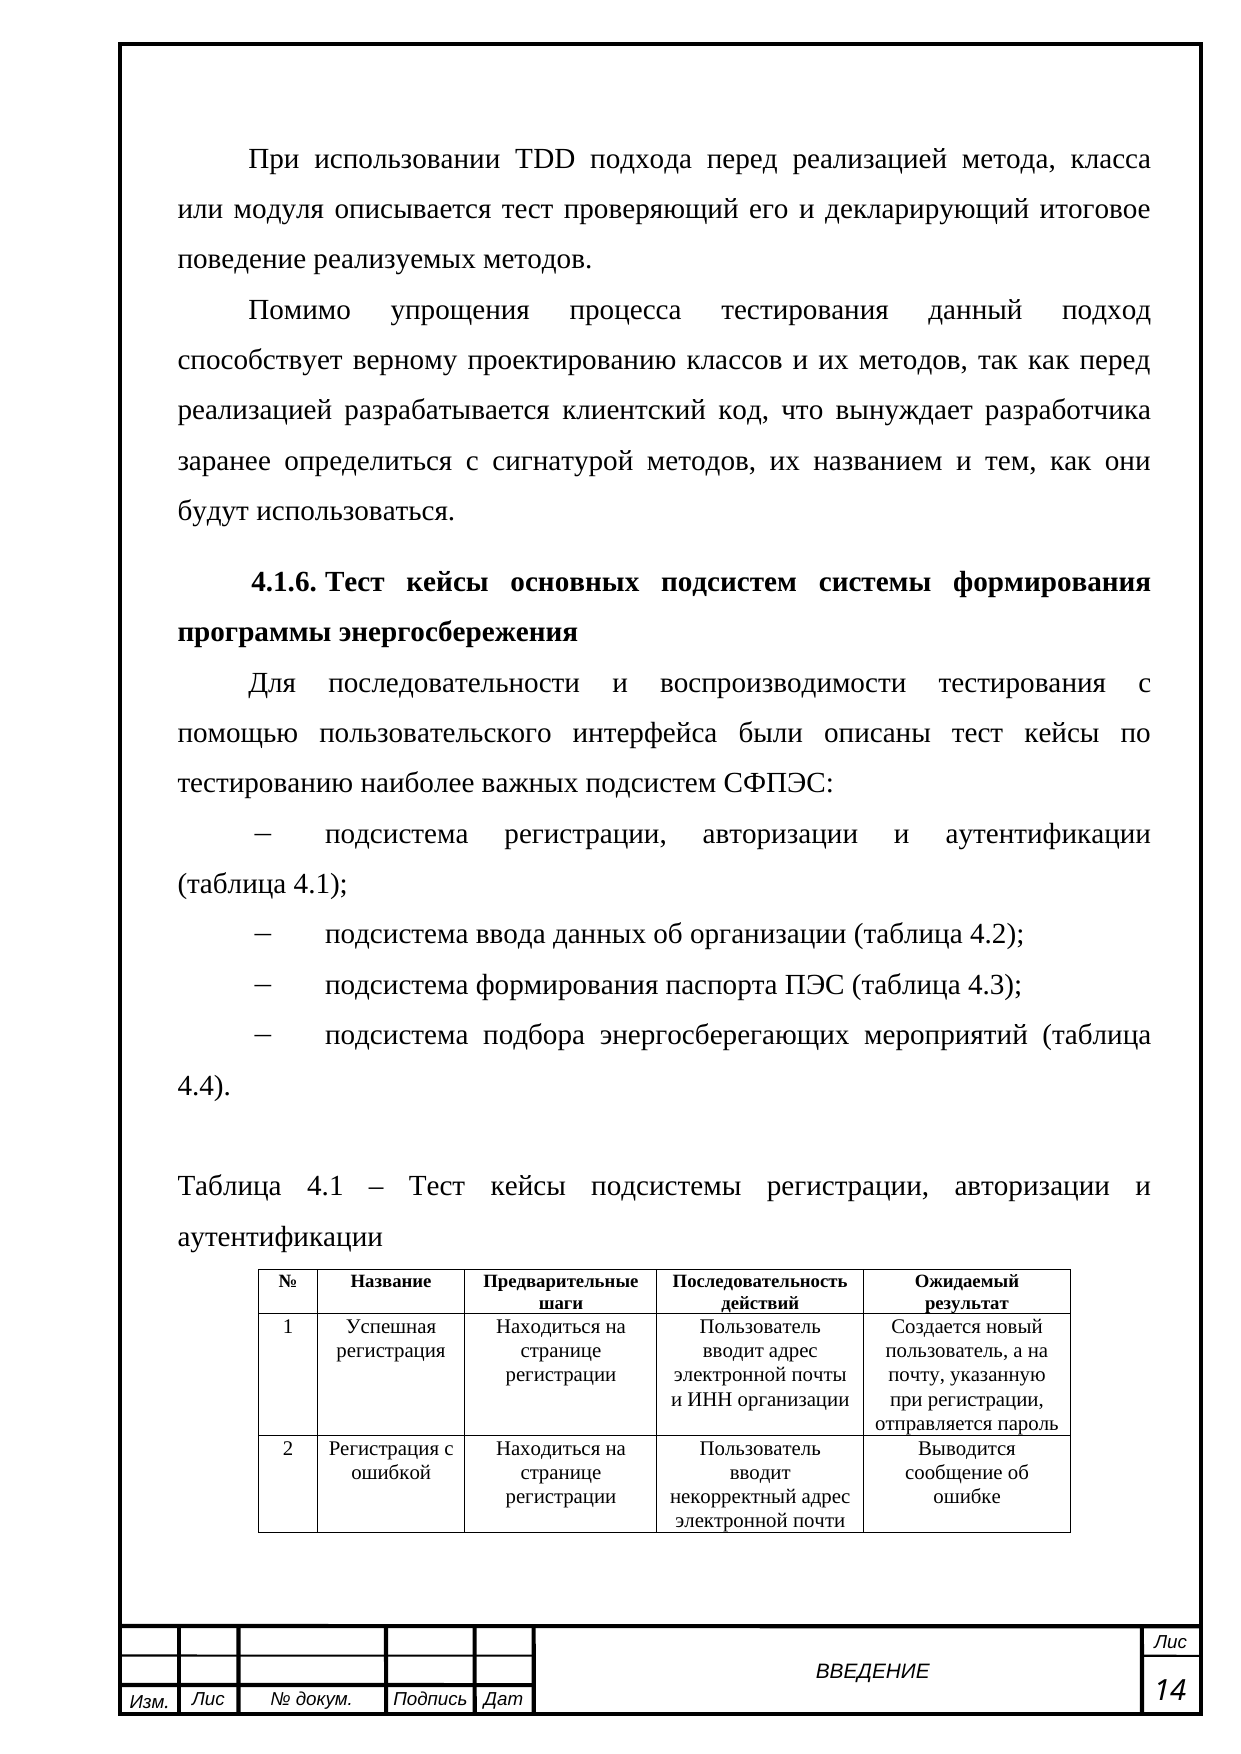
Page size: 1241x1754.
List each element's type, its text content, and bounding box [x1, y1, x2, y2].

table_header Название [318, 1270, 464, 1313]
table_cell Выводится сообщение об ошибке [864, 1436, 1070, 1532]
list подсистема подбора энергосберегающих мероприятий (таблица 4.4). [177, 1017, 1152, 1101]
table_header № [259, 1270, 317, 1313]
text Помимо упрощения процесса тестирования данный подход способствует верному проектированию классов и их методов, так как перед реализацией разрабатывается клиентский код, что вынуждает разработчика заранее определиться с сигнатурой методов, их названием и тем, как они будут использоваться. [177, 292, 1152, 527]
table_cell 2 [259, 1436, 317, 1532]
table_cell 1 [259, 1314, 317, 1434]
table_cell Находиться на странице регистрации [465, 1436, 656, 1532]
table_cell Успешная регистрация [318, 1314, 464, 1434]
table_cell Находиться на странице регистрации [465, 1314, 656, 1434]
list подсистема ввода данных об организации (таблица 4.2); [177, 917, 1152, 950]
table_header Ожидаемый результат [864, 1270, 1070, 1313]
table_cell Создается новый пользователь, а на почту, указанную при регистрации, отправляется пароль [864, 1314, 1070, 1434]
list подсистема регистрации, авторизации и аутентификации (таблица 4.1); [177, 816, 1152, 900]
list подсистема формирования паспорта ПЭС (таблица 4.3); [177, 967, 1152, 1001]
table_cell Пользователь вводит некорректный адрес электронной почти [657, 1436, 863, 1532]
table_cell Регистрация с ошибкой [318, 1436, 464, 1532]
table_cell Пользователь вводит адрес электронной почты и ИНН организации [657, 1314, 863, 1434]
text Таблица 4.1 – Тест кейсы подсистемы регистрации, авторизации и аутентификации [177, 1168, 1152, 1252]
table_header Предварительные шаги [465, 1270, 656, 1313]
subtitle Тест кейсы основных подсистем системы формирования программы энергосбережения [177, 564, 1152, 648]
text При использовании TDD подхода перед реализацией метода, класса или модуля описывается тест проверяющий его и декларирующий итоговое поведение реализуемых методов. [177, 141, 1152, 275]
table_header Последовательность действий [657, 1270, 863, 1313]
text Для последовательности и воспроизводимости тестирования с помощью пользовательского интерфейса были описаны тест кейсы по тестированию наиболее важных подсистем СФПЭС: [177, 665, 1152, 799]
